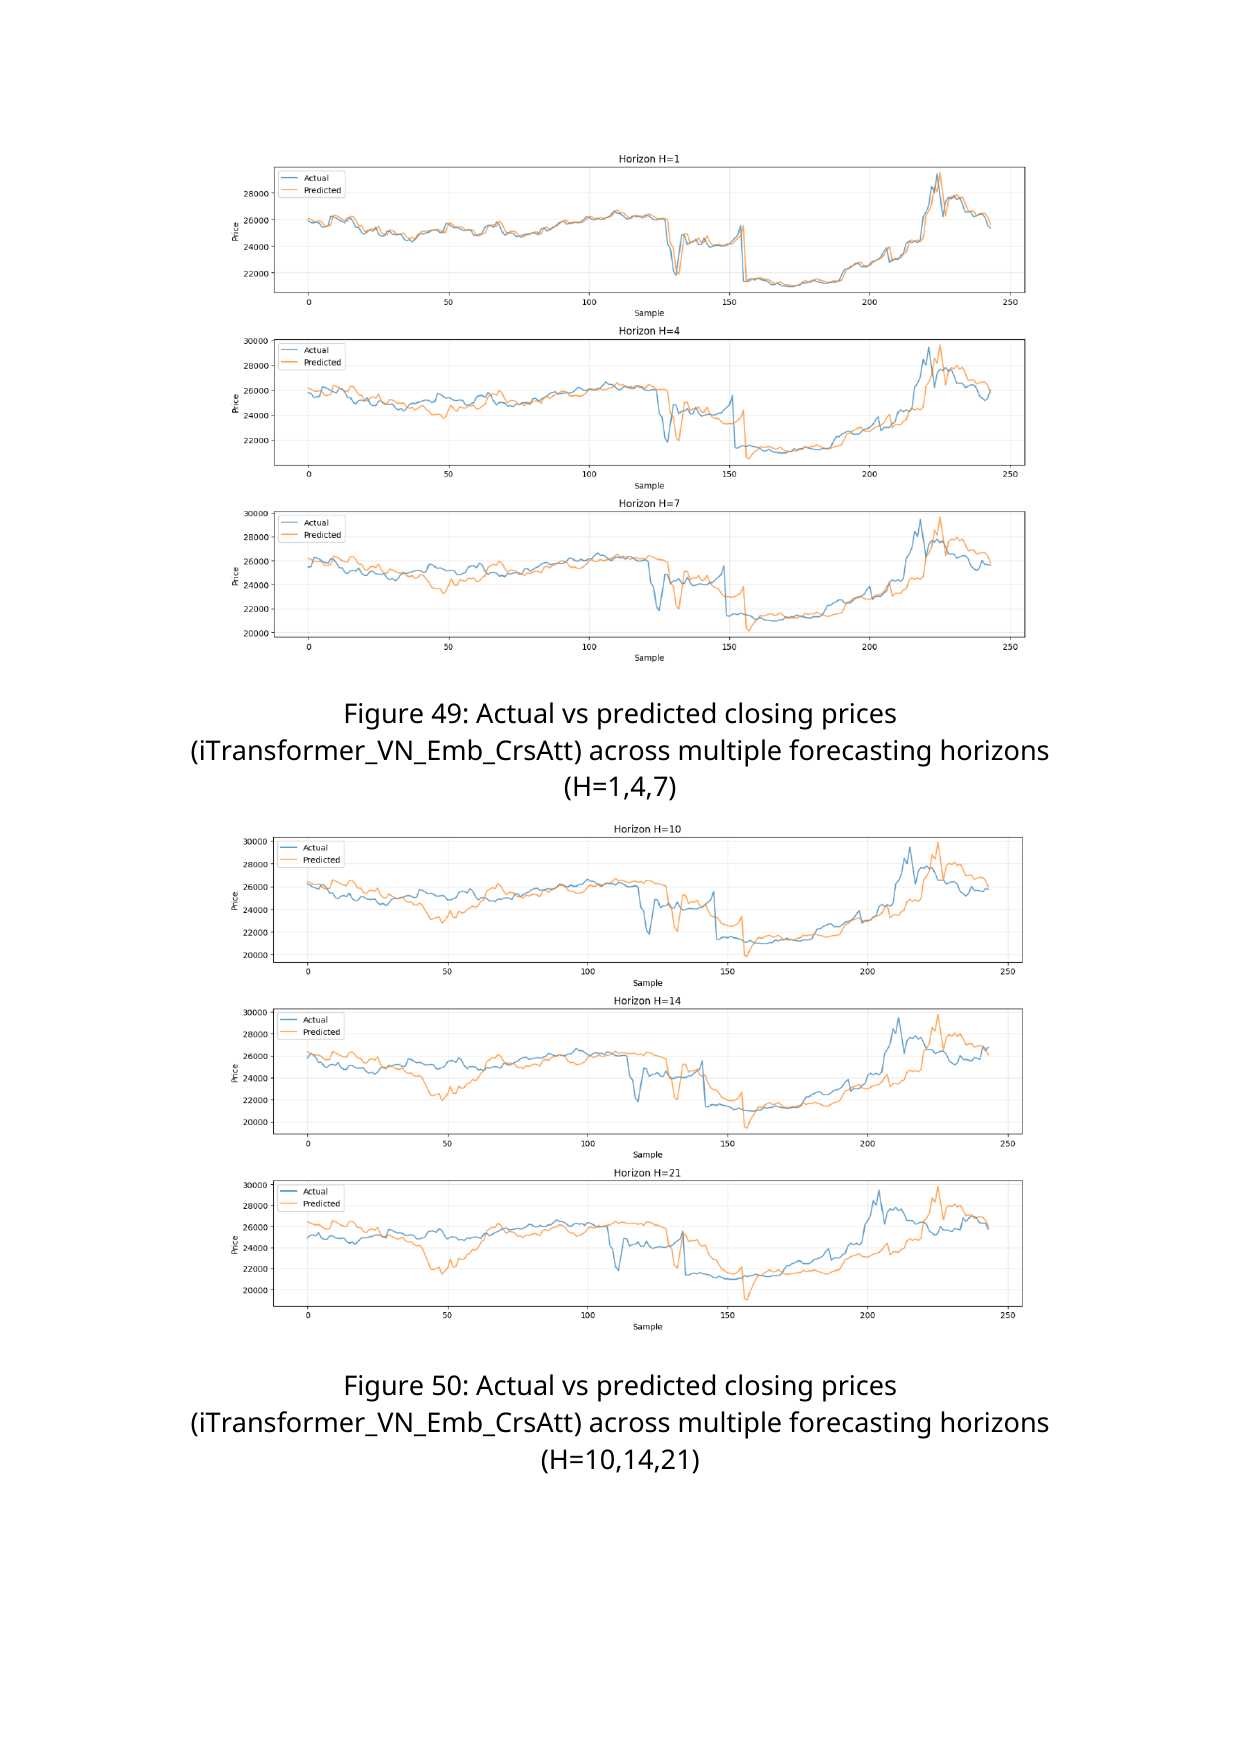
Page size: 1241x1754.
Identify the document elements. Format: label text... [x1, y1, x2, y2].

text Figure 49: Actual vs predicted closing prices (iTransformer_VN_Emb_CrsAtt) across multiple forecasting horizons (H=1,4,7) [150, 694, 1090, 805]
picture [225, 150, 1033, 666]
picture [225, 817, 1032, 1339]
text Figure 50: Actual vs predicted closing prices (iTransformer_VN_Emb_CrsAtt) across multiple forecasting horizons (H=10,14,21) [150, 1366, 1090, 1477]
